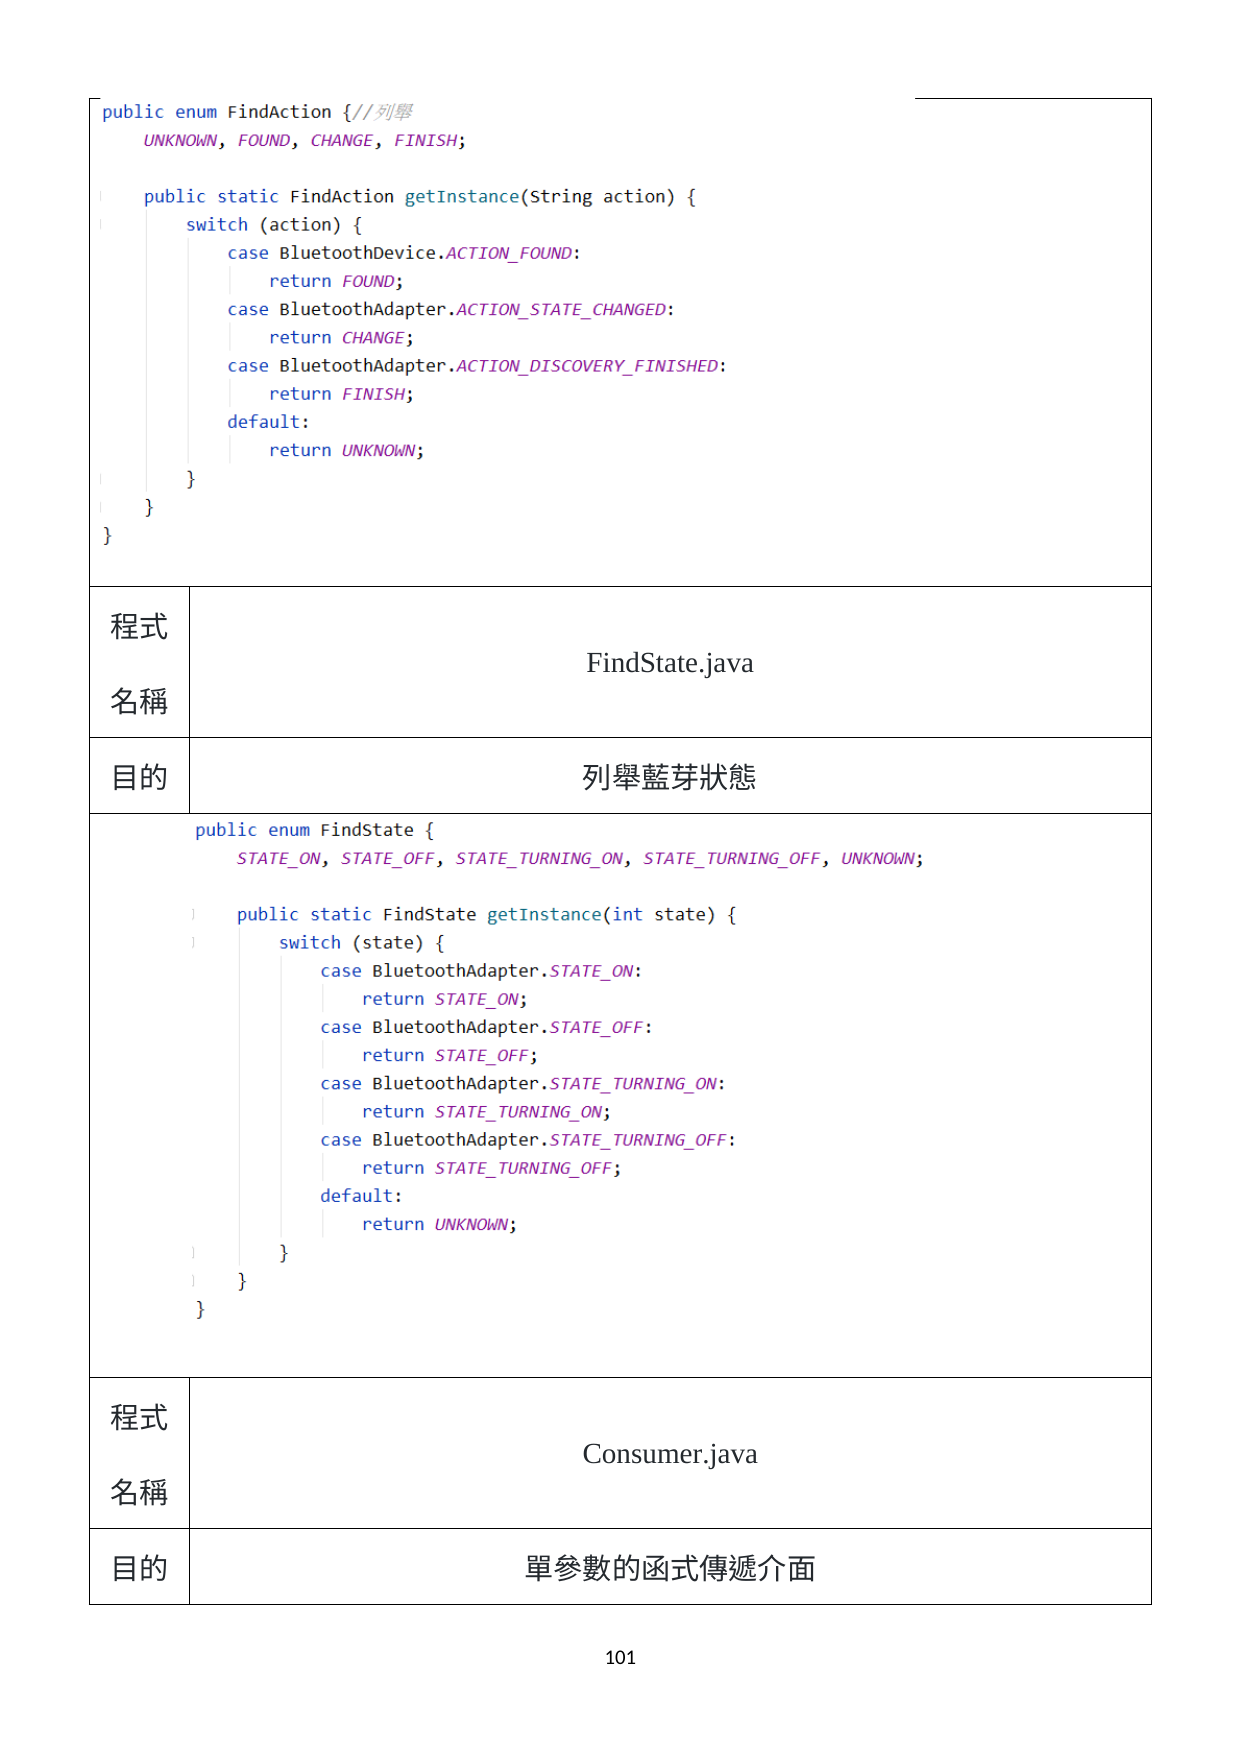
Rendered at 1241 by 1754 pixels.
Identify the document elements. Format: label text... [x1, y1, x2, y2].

table_cell 程式名稱 [90, 1378, 189, 1528]
table_cell 列舉藍芽狀態 [190, 738, 1151, 813]
table_cell 目的 [90, 1529, 189, 1604]
table_cell FindState.java [190, 587, 1151, 737]
table_cell 程式名稱 [90, 587, 189, 737]
table_cell 單參數的函式傳遞介面 [190, 1529, 1151, 1604]
table_cell Consumer.java [190, 1378, 1151, 1528]
table_cell 目的 [90, 738, 189, 813]
picture [192, 814, 1049, 1349]
table_cell [90, 814, 1151, 1377]
picture [100, 98, 915, 571]
table_cell [90, 99, 1151, 586]
